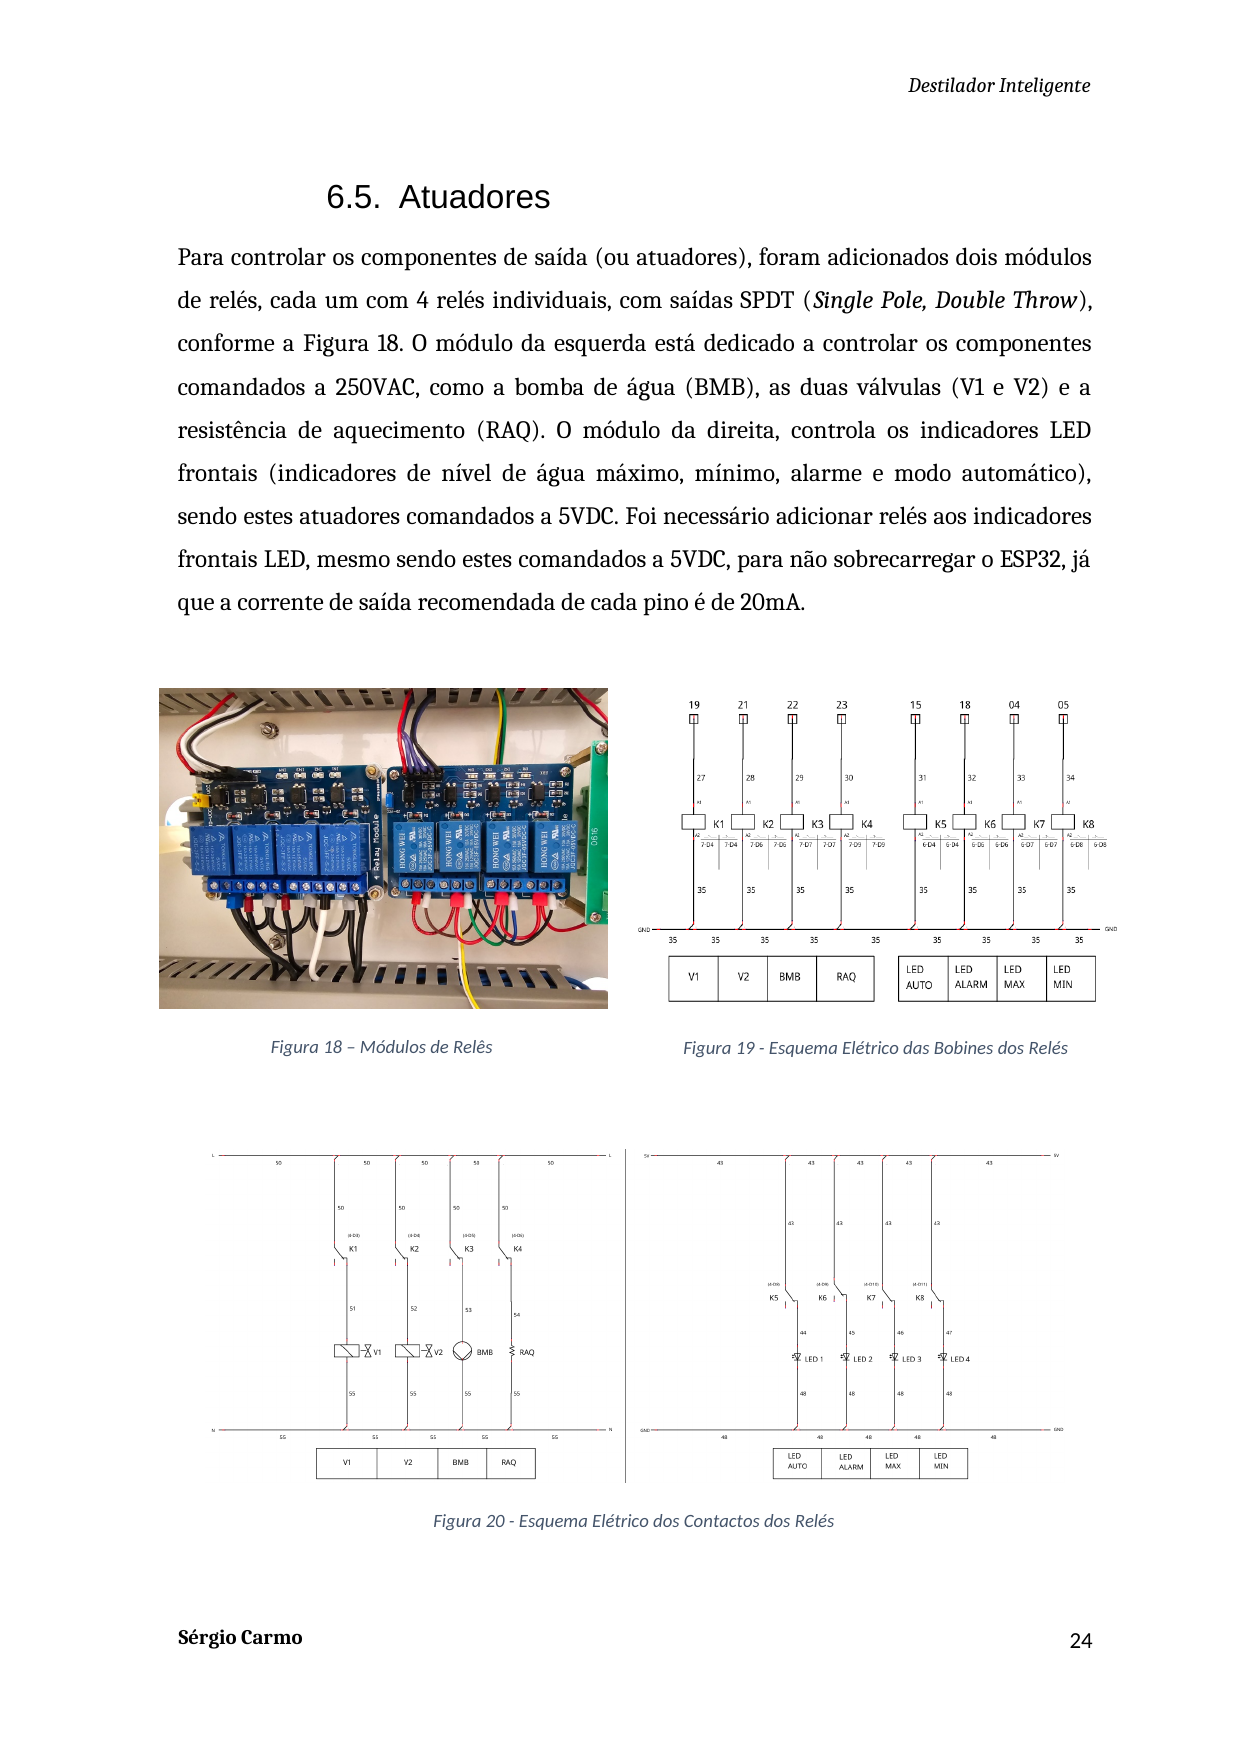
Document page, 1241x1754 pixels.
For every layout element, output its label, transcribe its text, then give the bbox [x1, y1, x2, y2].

picture [205, 1149, 1065, 1483]
text Figura 20 - Esquema Elétrico dos Contactos dos Relés [177, 1510, 1092, 1533]
text Para controlar os componentes de saída (ou atuadores), foram adicionados dois módulos de relés, cada um com 4 relés individuais, com saídas SPDT (Single Pole, Double Throw), conforme a Figura 19. O módulo da esquerda está dedicado a controlar os componentes comandados a 250VAC, como a bomba de água (BMB), as duas válvulas (V1 e V2) e a resistência de aquecimento (RAQ). O módulo da direita, controla os indicadores LED frontais (indicadores de nível de água máximo, mínimo, alarme e modo automático), sendo estes atuadores comandados a 5VDC. Foi necessário adicionar relés aos indicadores frontais LED, mesmo sendo estes comandados a 5VDC, para não sobrecarregar o ESP32, já que a corrente de saída recomendada de cada pino é de 20mA. [177, 243, 1092, 617]
subtitle Atuadores [326, 177, 1092, 216]
picture [627, 689, 1124, 1010]
picture [159, 688, 608, 1009]
